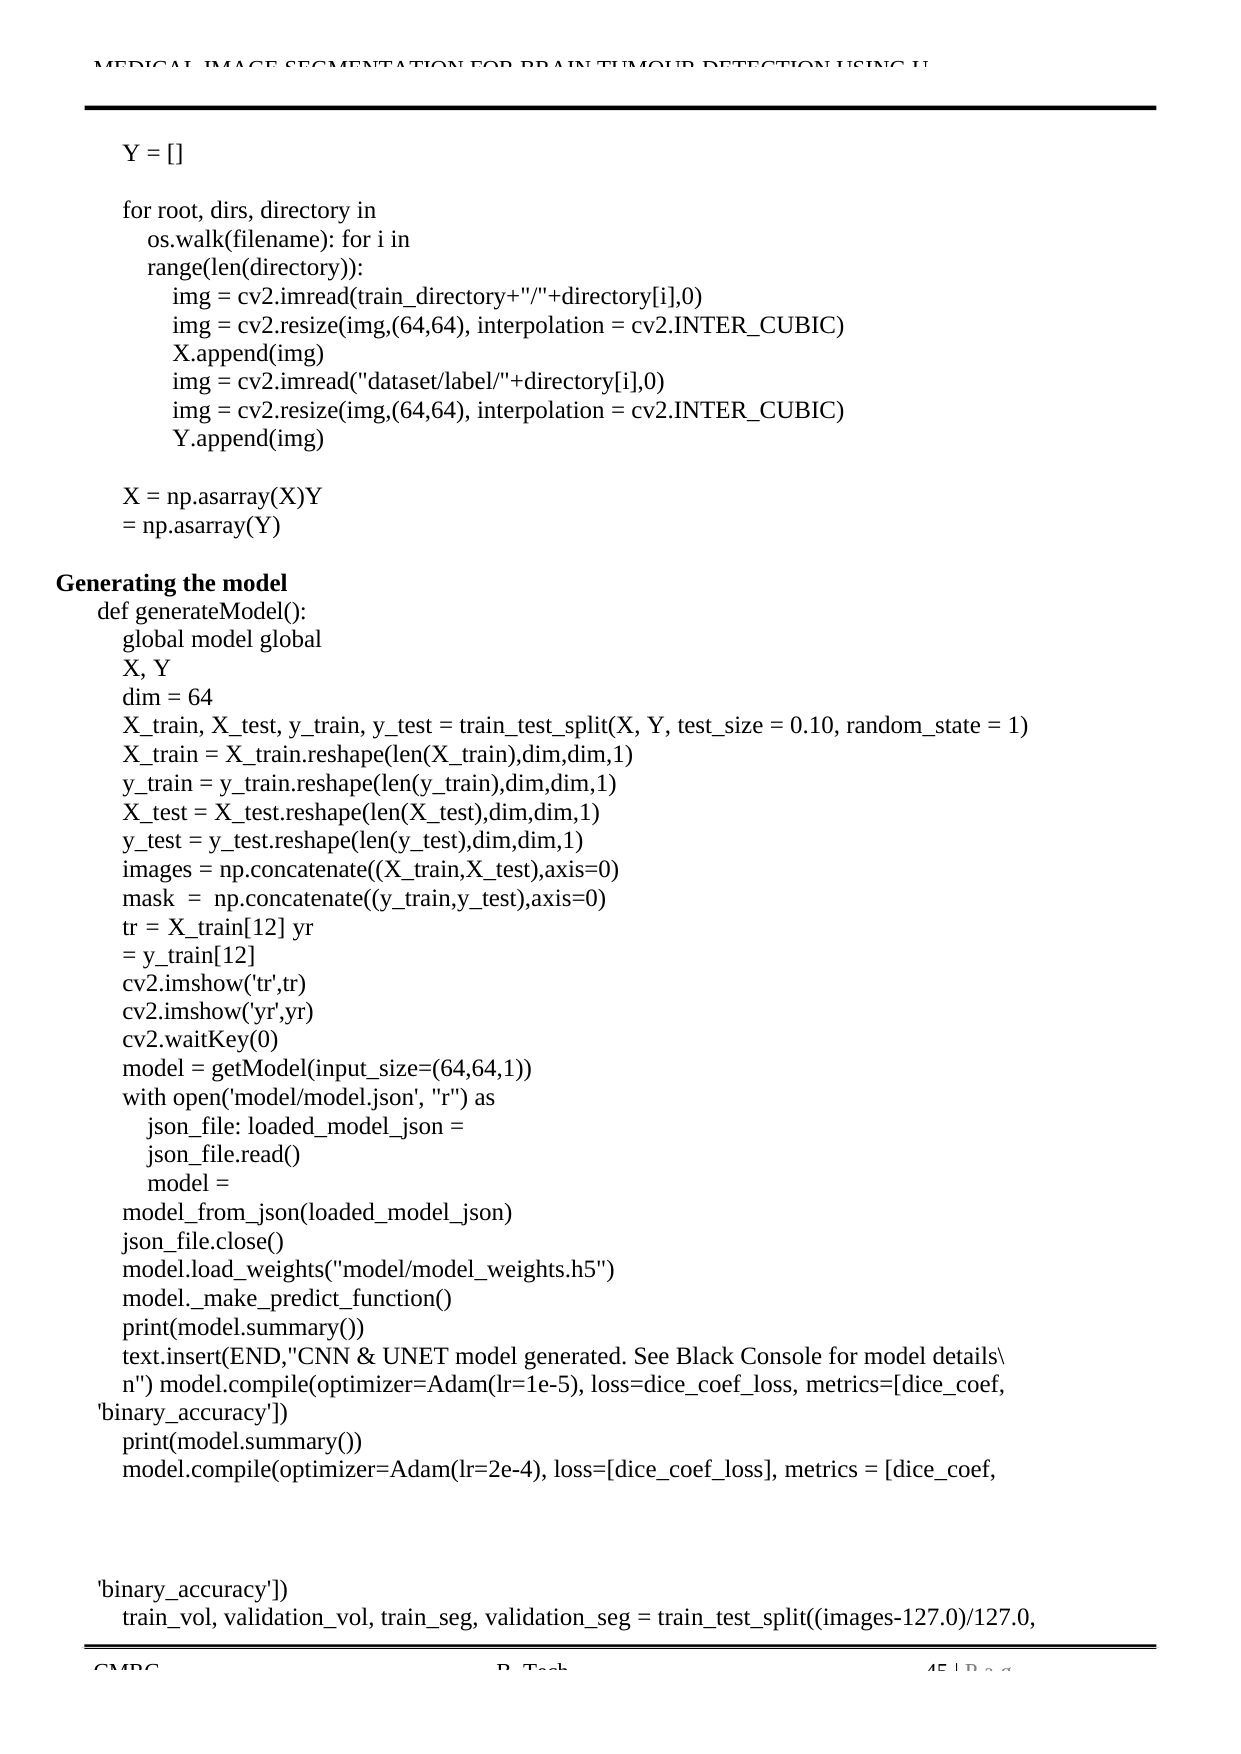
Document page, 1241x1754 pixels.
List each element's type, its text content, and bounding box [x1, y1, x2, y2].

text text.insert(END,"CNN & UNET model generated. See Black Console for model details\n") model.compile(optimizer=Adam(lr=1e-5), loss=dice_coef_loss, metrics=[dice_coef, [122, 1341, 1036, 1398]
text with open('model/model.json', "r") as json_file: loaded_model_json = json_file.read() [122, 1082, 594, 1168]
text cv2.imshow('yr',yr) cv2.waitKey(0) [122, 997, 315, 1053]
text img = cv2.resize(img,(64,64), interpolation = cv2.INTER_CUBIC) Y.append(img) [172, 396, 863, 452]
text model.compile(optimizer=Adam(lr=2e-4), loss=[dice_coef_loss], metrics = [dice_coef, [122, 1454, 1213, 1483]
text X = np.asarray(X)Y [122, 482, 1213, 510]
text X_train, X_test, y_train, y_test = train_test_split(X, Y, test_size = 0.10, random_state = 1) X_train = X_train.reshape(len(X_train),dim,dim,1) [122, 711, 1036, 768]
text y_train = y_train.reshape(len(y_train),dim,dim,1) X_test = X_test.reshape(len(X_test),dim,dim,1) y_test = y_test.reshape(len(y_test),dim,dim,1) images = np.concatenate((X_train,X_test),axis=0) mask = np.concatenate((y_train,y_test),axis=0) tr = X_train[12] yr [122, 768, 620, 941]
subtitle Generating the model [55, 568, 1213, 597]
text for root, dirs, directory in os.walk(filename): for i in range(len(directory)): [122, 196, 569, 281]
text def generateModel(): global model global X, Y [97, 597, 324, 681]
text 'binary_accuracy']) print(model.summary()) [97, 1398, 364, 1454]
text img = cv2.resize(img,(64,64), interpolation = cv2.INTER_CUBIC) X.append(img) [172, 310, 863, 367]
text = y_train[12] cv2.imshow('tr',tr) [122, 941, 308, 997]
text img = cv2.imread("dataset/label/"+directory[i],0) [172, 367, 1213, 396]
text = np.asarray(Y) [122, 510, 1213, 539]
text model = getModel(input_size=(64,64,1)) [122, 1053, 1213, 1082]
text 'binary_accuracy']) [97, 1574, 1213, 1603]
text model = model_from_json(loaded_model_json) json_file.close() model.load_weights("model/model_weights.h5") model._make_predict_function() print(model.summary()) [122, 1168, 626, 1341]
text dim = 64 [122, 682, 1213, 711]
text train_vol, validation_vol, train_seg, validation_seg = train_test_split((images-127.0)/127.0, [122, 1603, 1213, 1632]
text img = cv2.imread(train_directory+"/"+directory[i],0) [172, 281, 1213, 310]
text Y = [] [122, 138, 1213, 167]
